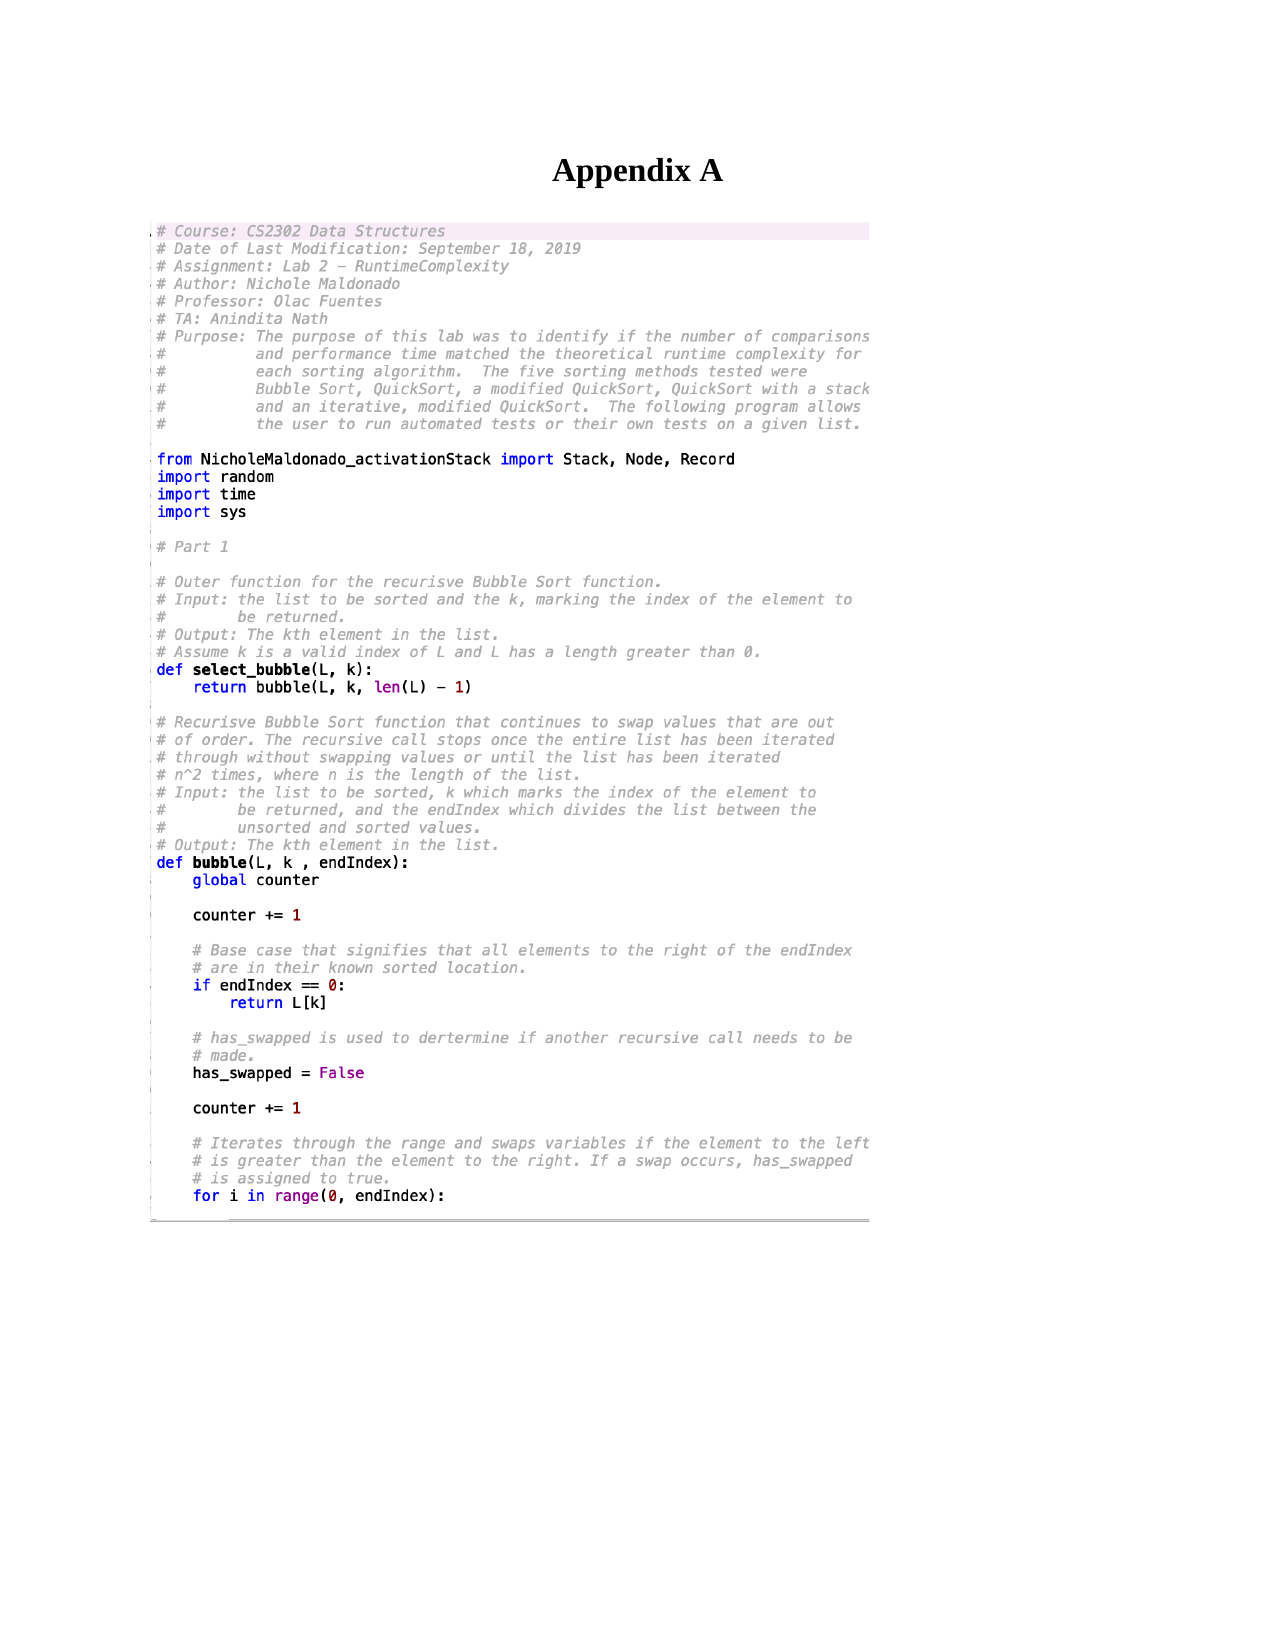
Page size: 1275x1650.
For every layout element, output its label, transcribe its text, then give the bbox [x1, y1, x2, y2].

picture [150, 221, 870, 1222]
text Appendix A [150, 150, 1125, 188]
